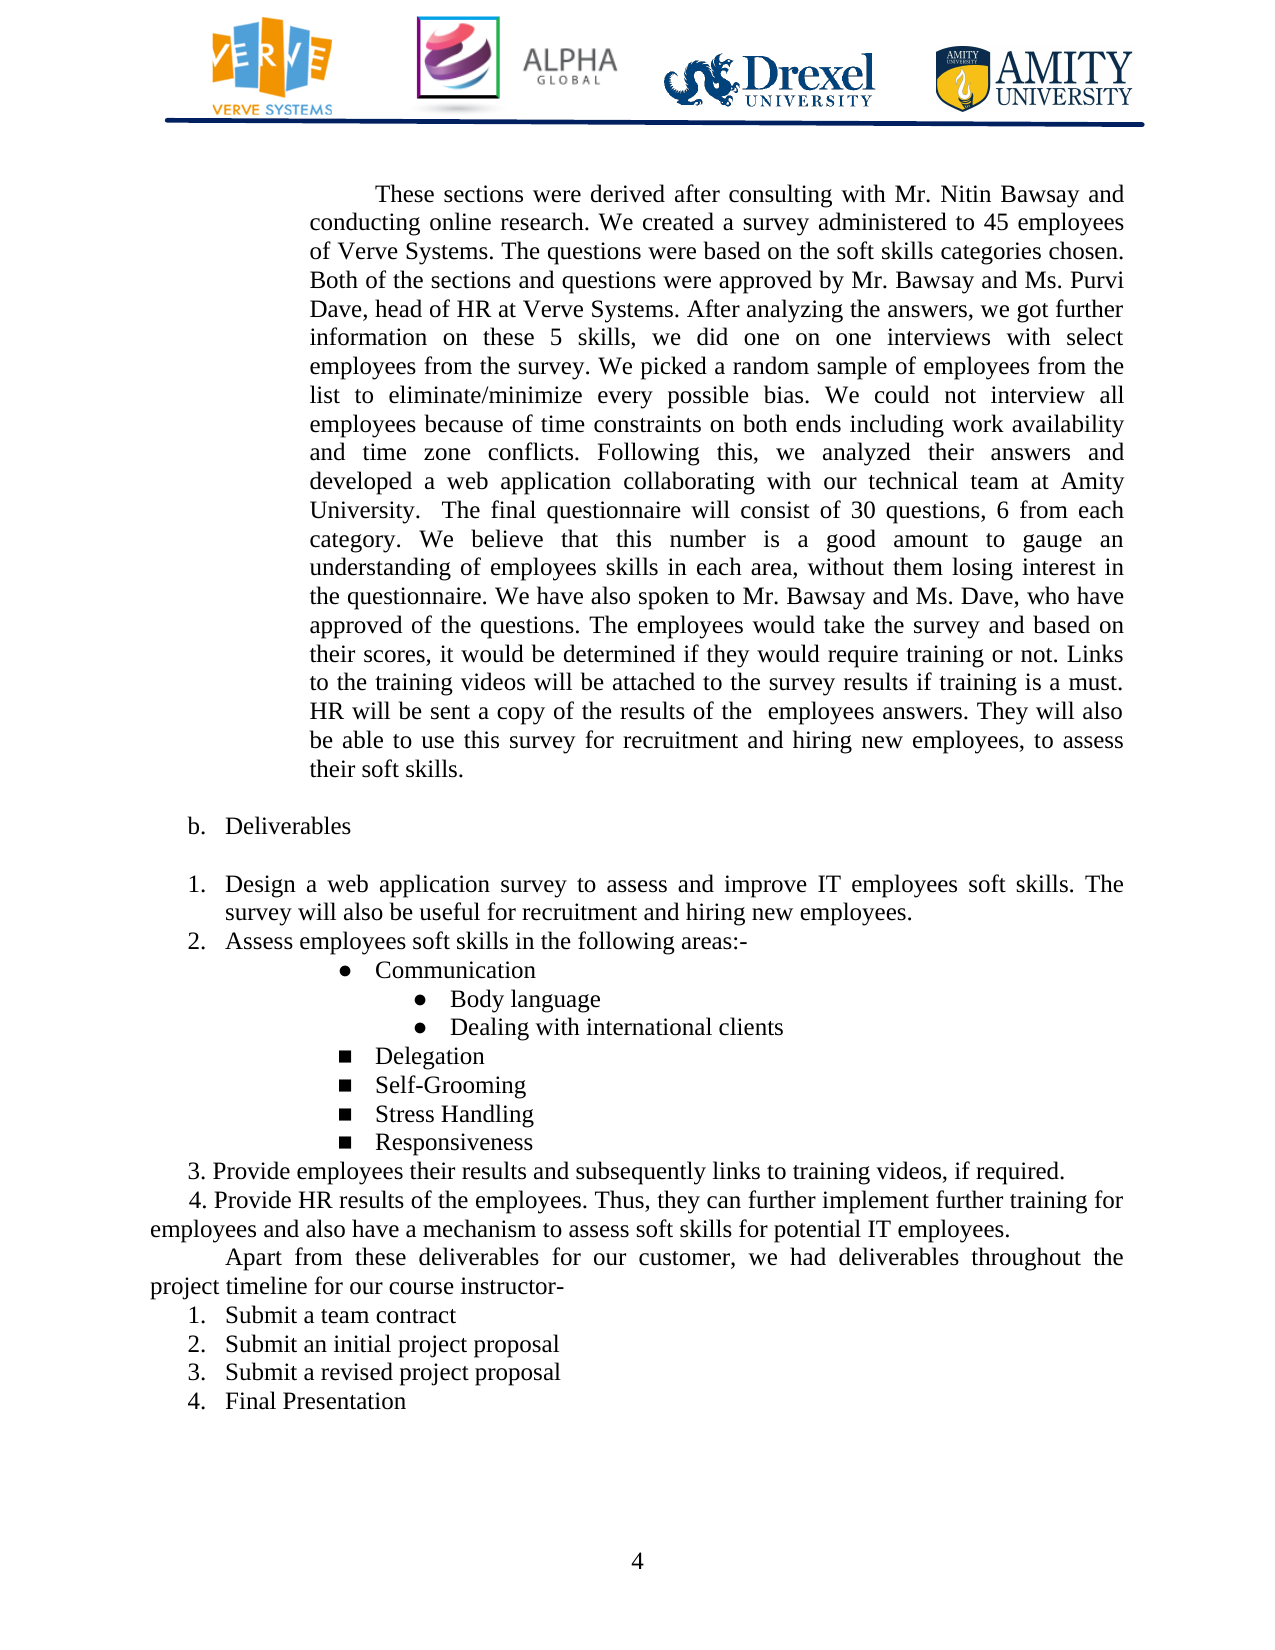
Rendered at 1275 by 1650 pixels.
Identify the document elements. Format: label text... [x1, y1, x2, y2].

list Submit a revised project proposal [187, 1357, 1125, 1386]
list Submit a team contract [187, 1300, 1125, 1329]
list Final Presentation [187, 1386, 1125, 1415]
text Apart from these deliverables for our customer, we had deliverables throughout the project timeline for our course instructor- [150, 1242, 1125, 1300]
text These sections were derived after consulting with Mr. Nitin Bawsay and conducting online research. We created a survey administered to 45 employees of Verve Systems. The questions were based on the soft skills categories chosen. Both of the sections and questions were approved by Mr. Bawsay and Ms. Purvi Dave, head of HR at Verve Systems. After analyzing the answers, we got further information on these 5 skills, we did one on one interviews with select employees from the survey. We picked a random sample of employees from the list to eliminate/minimize every possible bias. We could not interview all employees because of time constraints on both ends including work availability and time zone conflicts. Following this, we analyzed their answers and developed a web application collaborating with our technical team at Amity University. The final questionnaire will consist of 30 questions, 6 from each category. We believe that this number is a good amount to gauge an understanding of employees skills in each area, without them losing interest in the questionnaire. We have also spoken to Mr. Bawsay and Ms. Dave, who have approved of the questions. The employees would take the survey and based on their scores, it would be determined if they would require training or not. Links to the training videos will be attached to the survey results if training is a must. HR will be sent a copy of the results of the employees answers. They will also be able to use this survey for recruitment and hiring new employees, to assess their soft skills. [309, 179, 1125, 782]
picture [212, 17, 332, 115]
list Self-Grooming [337, 1070, 1125, 1099]
list Body language [412, 984, 1125, 1012]
list Responsiveness [337, 1127, 1125, 1156]
list Dealing with international clients [412, 1012, 1125, 1041]
list Assess employees soft skills in the following areas:- [187, 926, 1125, 955]
list Communication [337, 955, 1125, 984]
picture [409, 12, 624, 118]
picture [936, 46, 1135, 112]
list Submit an initial project proposal [187, 1329, 1125, 1357]
list Deliverables [187, 811, 1125, 840]
picture [662, 51, 877, 108]
list Design a web application survey to assess and improve IT employees soft skills. The survey will also be useful for recruitment and hiring new employees. [187, 869, 1125, 926]
text 4. Provide HR results of the employees. Thus, they can further implement further training for employees and also have a mechanism to assess soft skills for potential IT employees. [150, 1185, 1125, 1242]
text 3. Provide employees their results and subsequently links to training videos, if required. [150, 1156, 1125, 1185]
list Stress Handling [337, 1099, 1125, 1127]
list Delegation [337, 1041, 1125, 1070]
